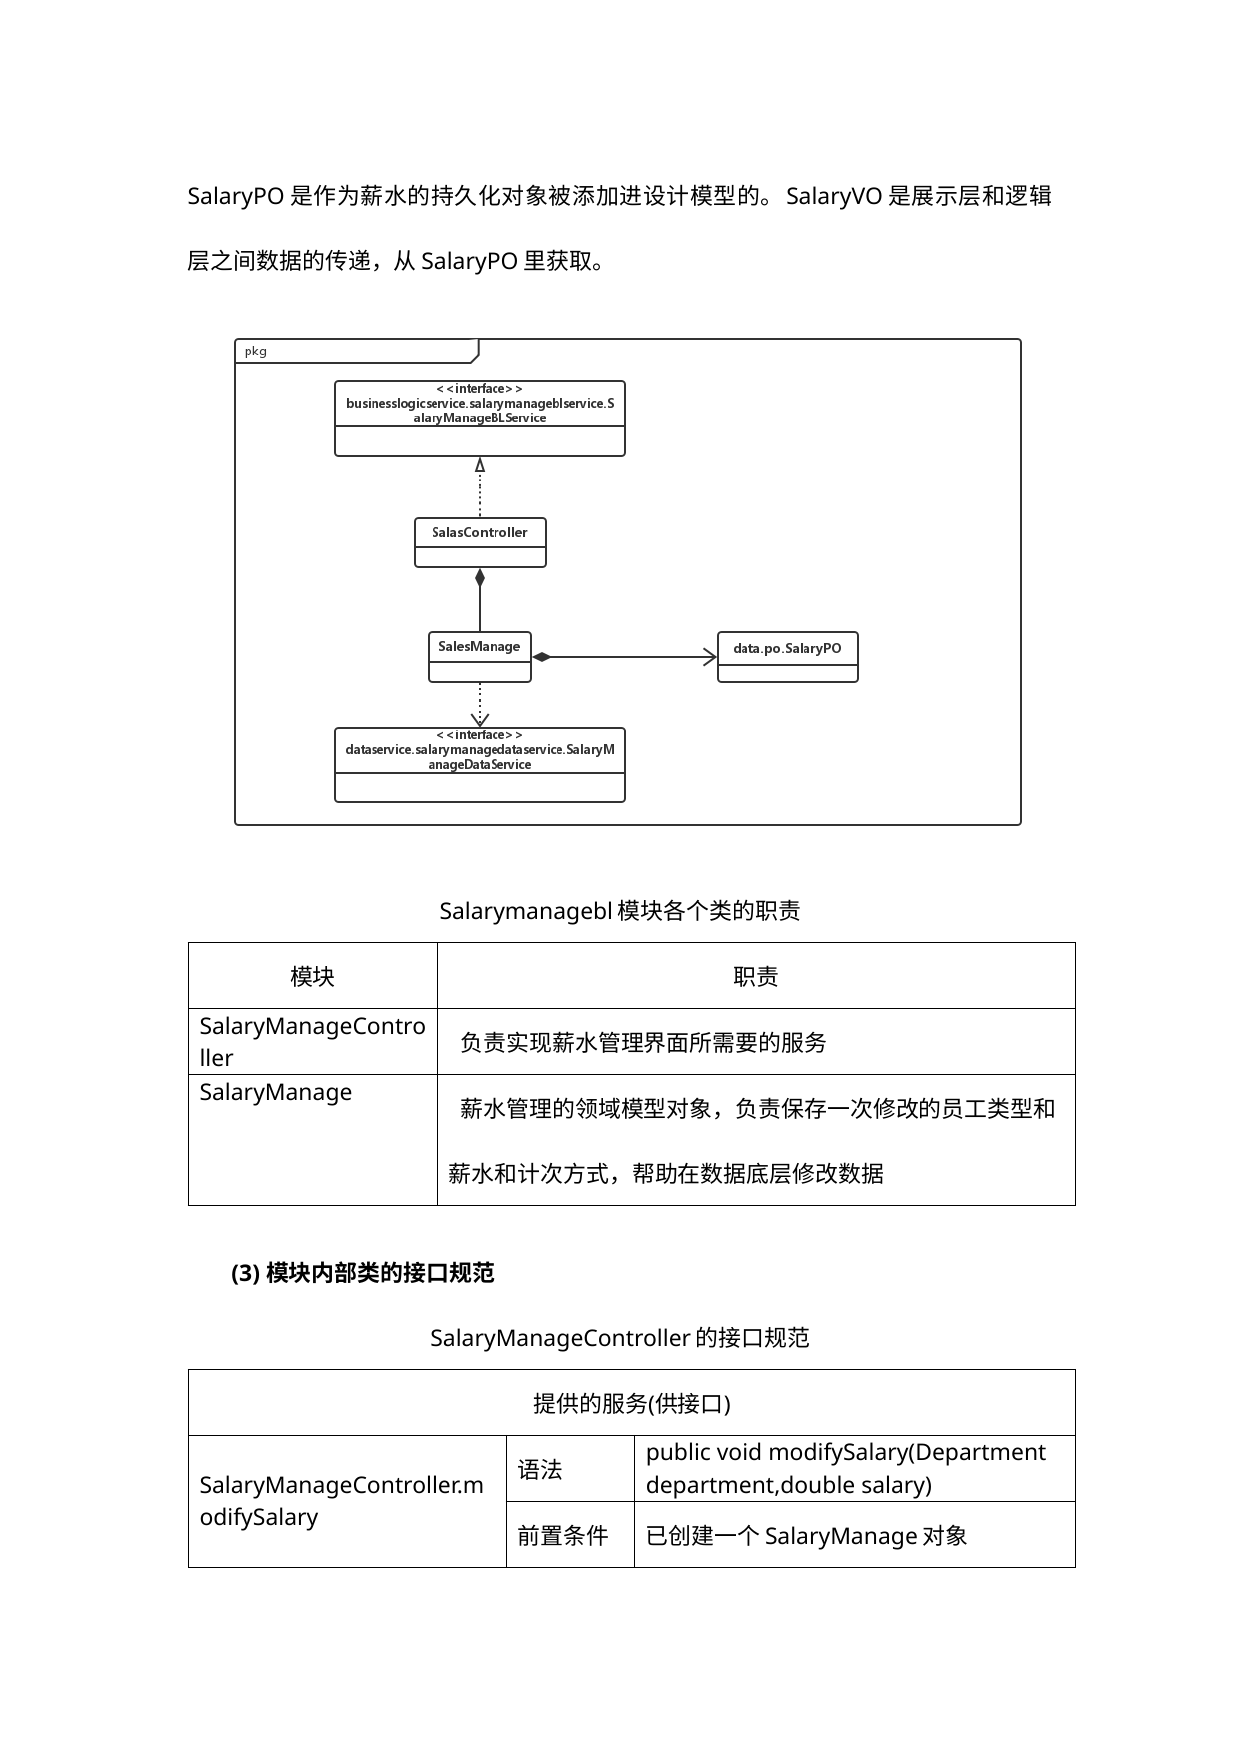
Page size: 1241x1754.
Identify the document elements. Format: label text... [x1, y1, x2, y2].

table_header 模块 [189, 943, 437, 1008]
table_header 职责 [438, 943, 1075, 1008]
table_cell public void modifySalary(Department department,double salary) [635, 1436, 1075, 1501]
text Salarymanagebl模块各个类的职责 [187, 877, 1053, 942]
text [187, 162, 1053, 292]
table_header 提供的服务(供接口) [189, 1370, 1075, 1435]
table_cell 语法 [507, 1436, 634, 1501]
table_cell 负责实现薪水管理界面所需要的服务 [438, 1009, 1075, 1074]
picture [187, 292, 1052, 856]
table_cell SalaryManageController [189, 1009, 437, 1074]
table_cell SalaryManage [189, 1075, 437, 1205]
text SalaryManageController的接口规范 [187, 1304, 1053, 1369]
table_cell 薪水管理的领域模型对象，负责保存一次修改的员工类型和薪水和计次方式，帮助在数据底层修改数据 [438, 1075, 1075, 1205]
list 模块内部类的接口规范 [231, 1239, 1053, 1304]
table_cell SalaryManageController.modifySalary [189, 1436, 506, 1567]
table_cell 前置条件 [507, 1502, 634, 1567]
table_cell 已创建一个SalaryManage对象 [635, 1502, 1075, 1567]
